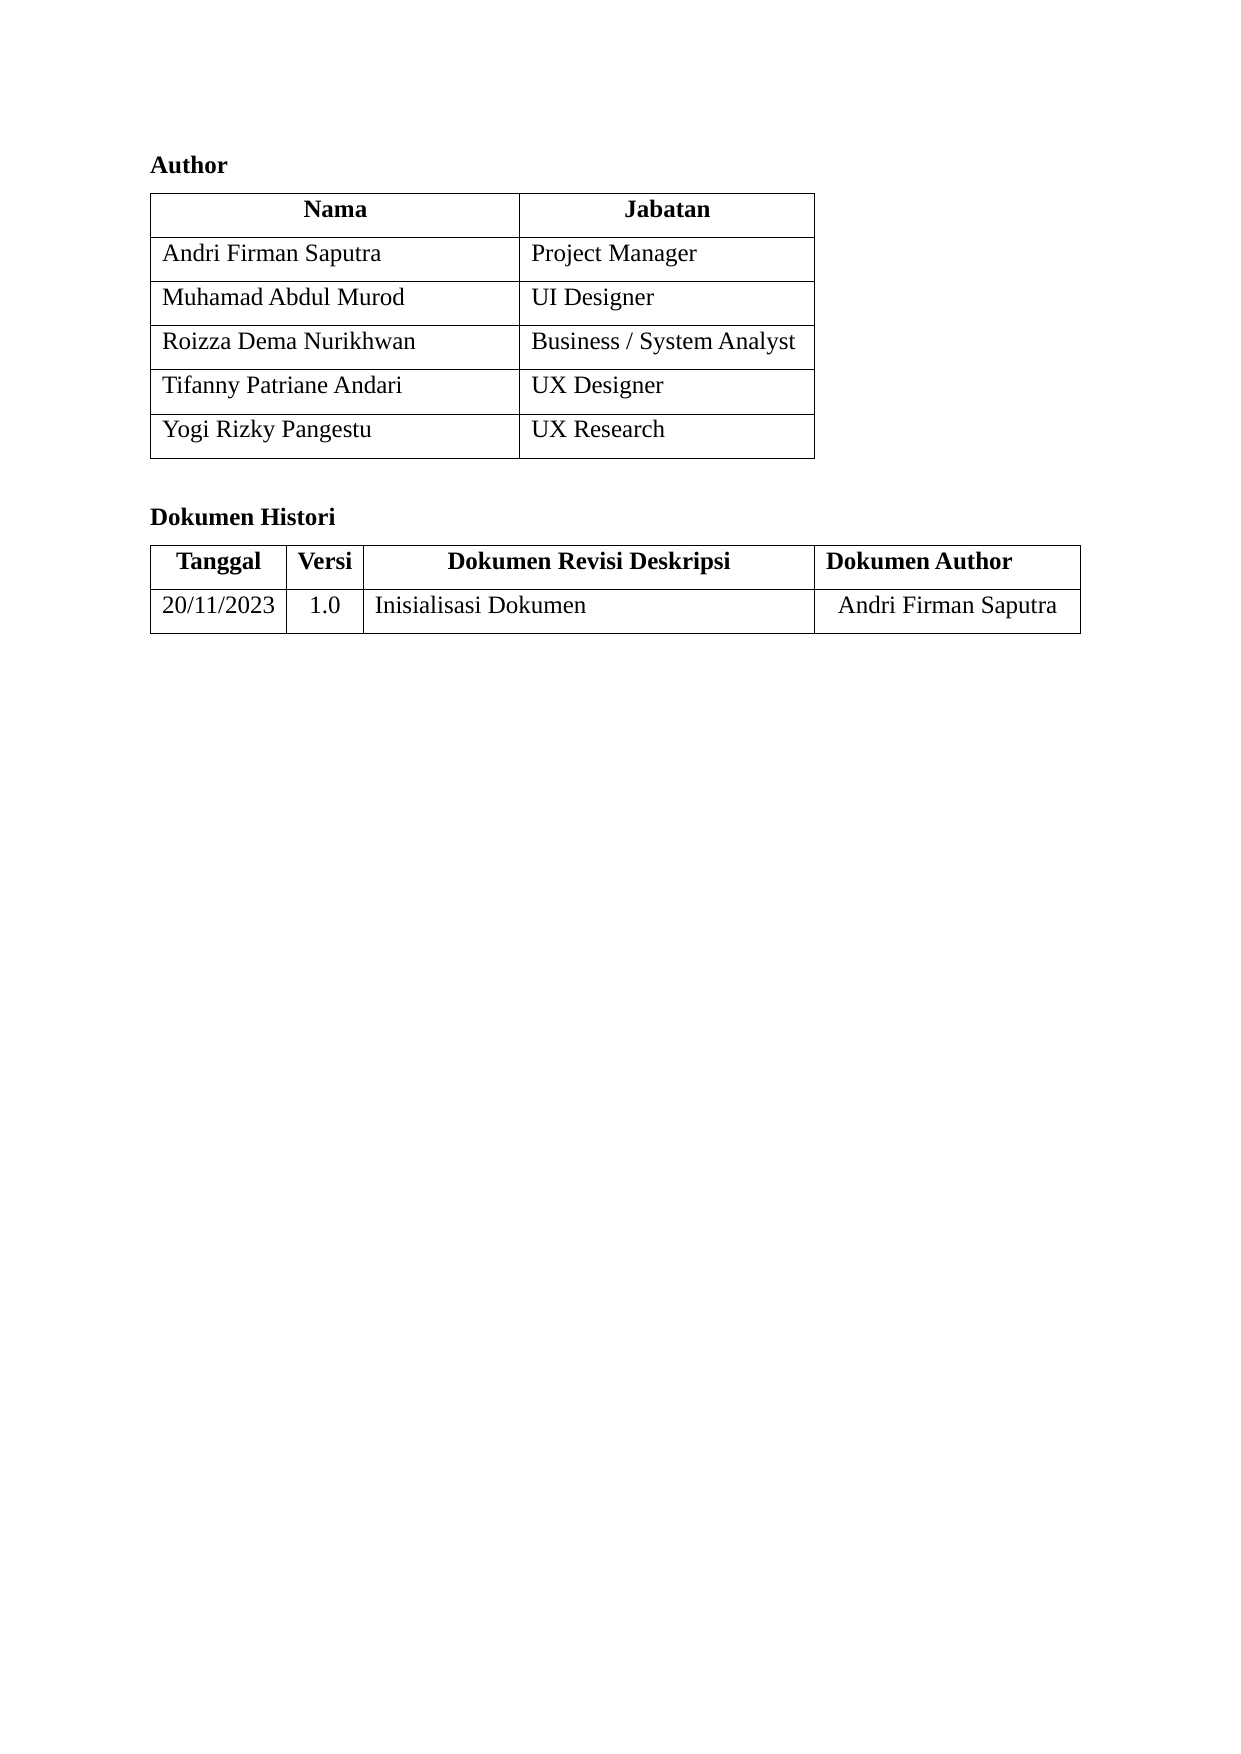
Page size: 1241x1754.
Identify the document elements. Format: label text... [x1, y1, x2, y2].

table_cell Andri Firman Saputra [815, 590, 1080, 633]
table_cell UX Research [520, 415, 814, 457]
subtitle Author [150, 150, 1090, 179]
table_cell Muhamad Abdul Murod [151, 282, 519, 325]
table_cell Andri Firman Saputra [151, 238, 519, 281]
table_cell Inisialisasi Dokumen [364, 590, 814, 633]
table_cell 20/11/2023 [151, 590, 286, 633]
table_cell Tifanny Patriane Andari [151, 370, 519, 413]
table_header Nama [151, 194, 519, 237]
table_cell Business / System Analyst [520, 326, 814, 369]
table_header Jabatan [520, 194, 814, 237]
subtitle Dokumen Histori [150, 502, 1090, 530]
table_cell UI Designer [520, 282, 814, 325]
table_header Versi [287, 546, 363, 589]
table_cell Yogi Rizky Pangestu [151, 415, 519, 457]
table_header Dokumen Author [815, 546, 1080, 589]
table_cell Project Manager [520, 238, 814, 281]
table_header Tanggal [151, 546, 286, 589]
table_cell 1.0 [287, 590, 363, 633]
table_cell UX Designer [520, 370, 814, 413]
table_cell Roizza Dema Nurikhwan [151, 326, 519, 369]
table_header Dokumen Revisi Deskripsi [364, 546, 814, 589]
